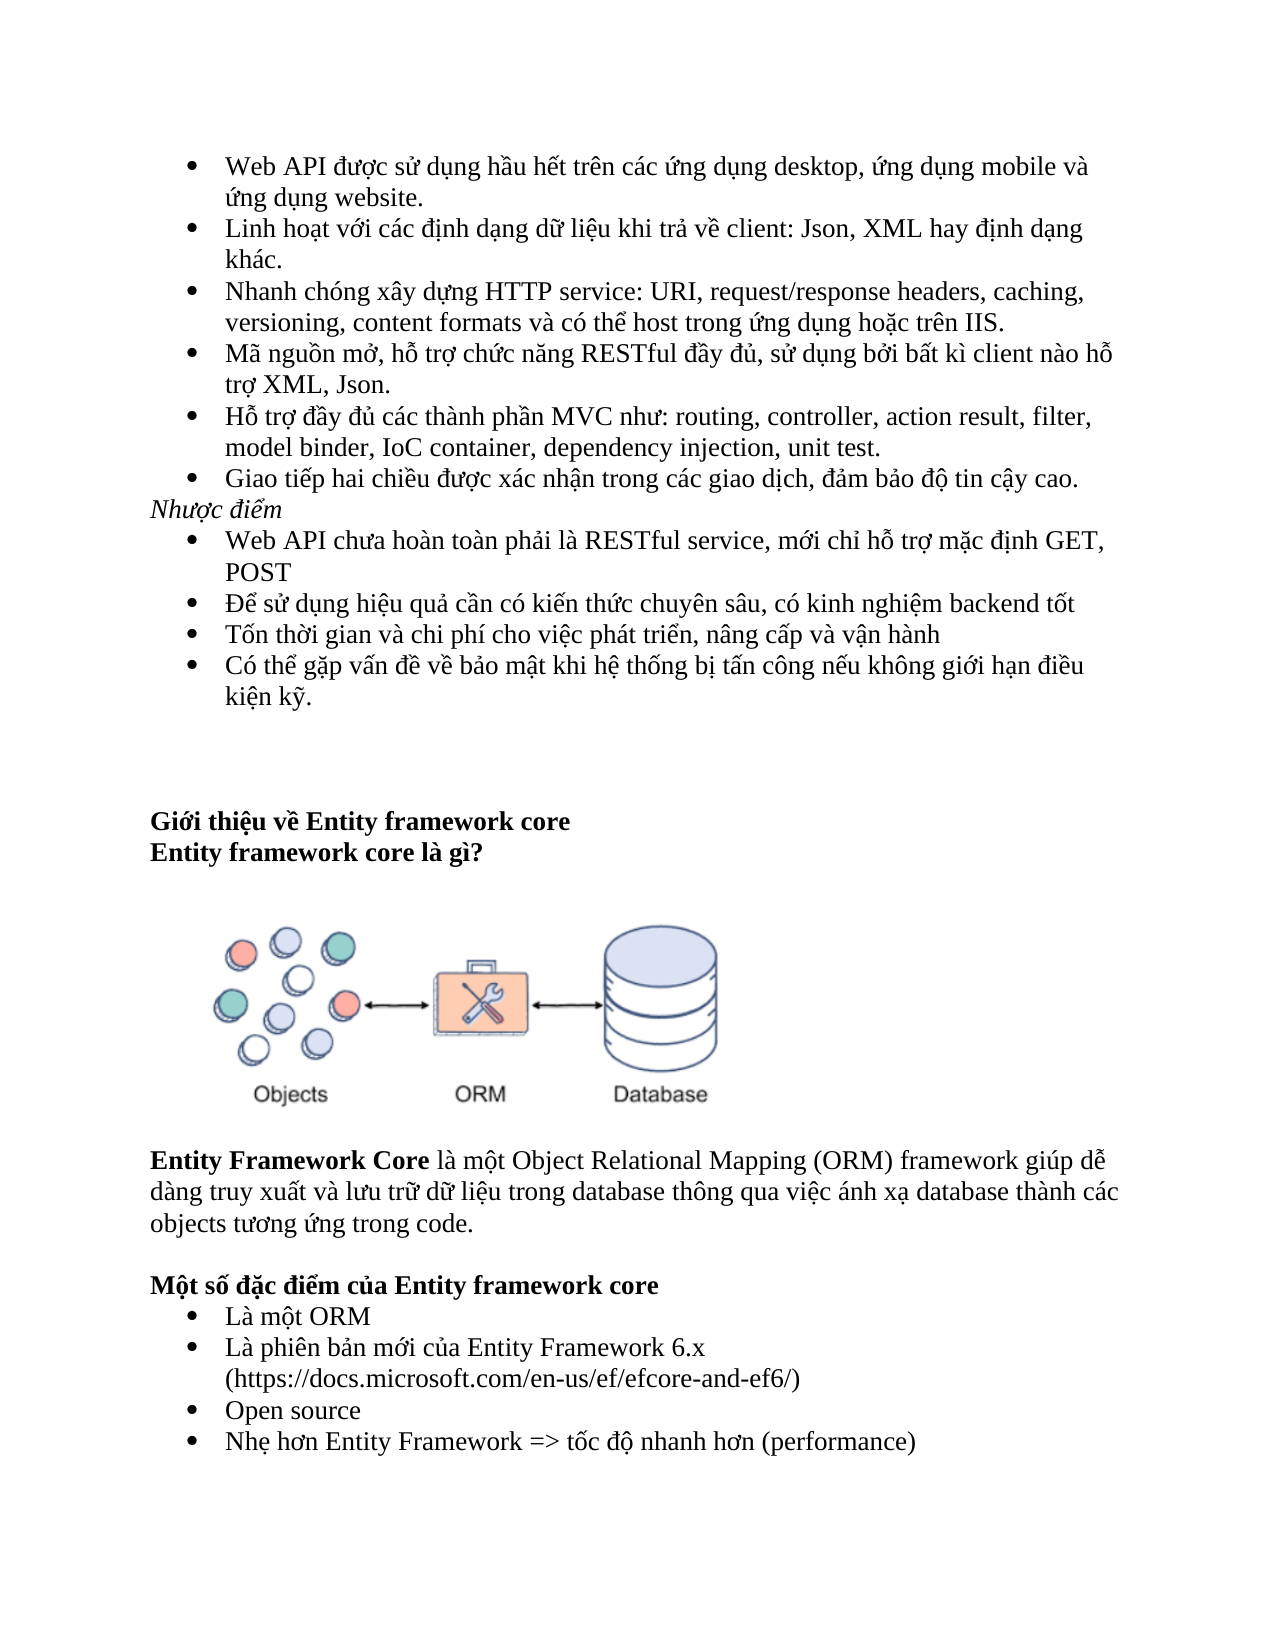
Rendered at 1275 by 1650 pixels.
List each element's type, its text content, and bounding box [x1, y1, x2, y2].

list Open source [187, 1394, 1125, 1425]
list Giao tiếp hai chiều được xác nhận trong các giao dịch, đảm bảo độ tin cậy cao. [187, 462, 1125, 493]
text Nhược điểm [150, 493, 1125, 524]
text Entity framework core là gì? [150, 836, 1125, 867]
list Để sử dụng hiệu quả cần có kiến thức chuyên sâu, có kinh nghiệm backend tốt [187, 587, 1125, 618]
list Web API chưa hoàn toàn phải là RESTful service, mới chỉ hỗ trợ mặc định GET, POST [187, 524, 1125, 587]
text Giới thiệu về Entity framework core [150, 805, 1125, 836]
list Hỗ trợ đầy đủ các thành phần MVC như: routing, controller, action result, filter, model binder, IoC container, dependency injection, unit test. [187, 399, 1125, 462]
text Một số đặc điểm của Entity framework core [150, 1269, 1125, 1300]
list Mã nguồn mở, hỗ trợ chức năng RESTful đầy đủ, sử dụng bởi bất kì client nào hỗ trợ XML, Json. [187, 337, 1125, 399]
list Là một ORM [187, 1300, 1125, 1331]
list Có thể gặp vấn đề về bảo mật khi hệ thống bị tấn công nếu không giới hạn điều kiện kỹ. [187, 649, 1125, 712]
list Web API được sử dụng hầu hết trên các ứng dụng desktop, ứng dụng mobile và ứng dụng website. [187, 150, 1125, 212]
picture [150, 867, 1091, 1145]
list Nhanh chóng xây dựng HTTP service: URI, request/response headers, caching, versioning, content formats và có thể host trong ứng dụng hoặc trên IIS. [187, 275, 1125, 337]
list Nhẹ hơn Entity Framework => tốc độ nhanh hơn (performance) [187, 1425, 1125, 1456]
list Tốn thời gian và chi phí cho việc phát triển, nâng cấp và vận hành [187, 618, 1125, 649]
list Là phiên bản mới của Entity Framework 6.x (https://docs.microsoft.com/en-us/ef/efcore-and-ef6/) [187, 1331, 1125, 1394]
list Linh hoạt với các định dạng dữ liệu khi trả về client: Json, XML hay định dạng khác. [187, 212, 1125, 275]
